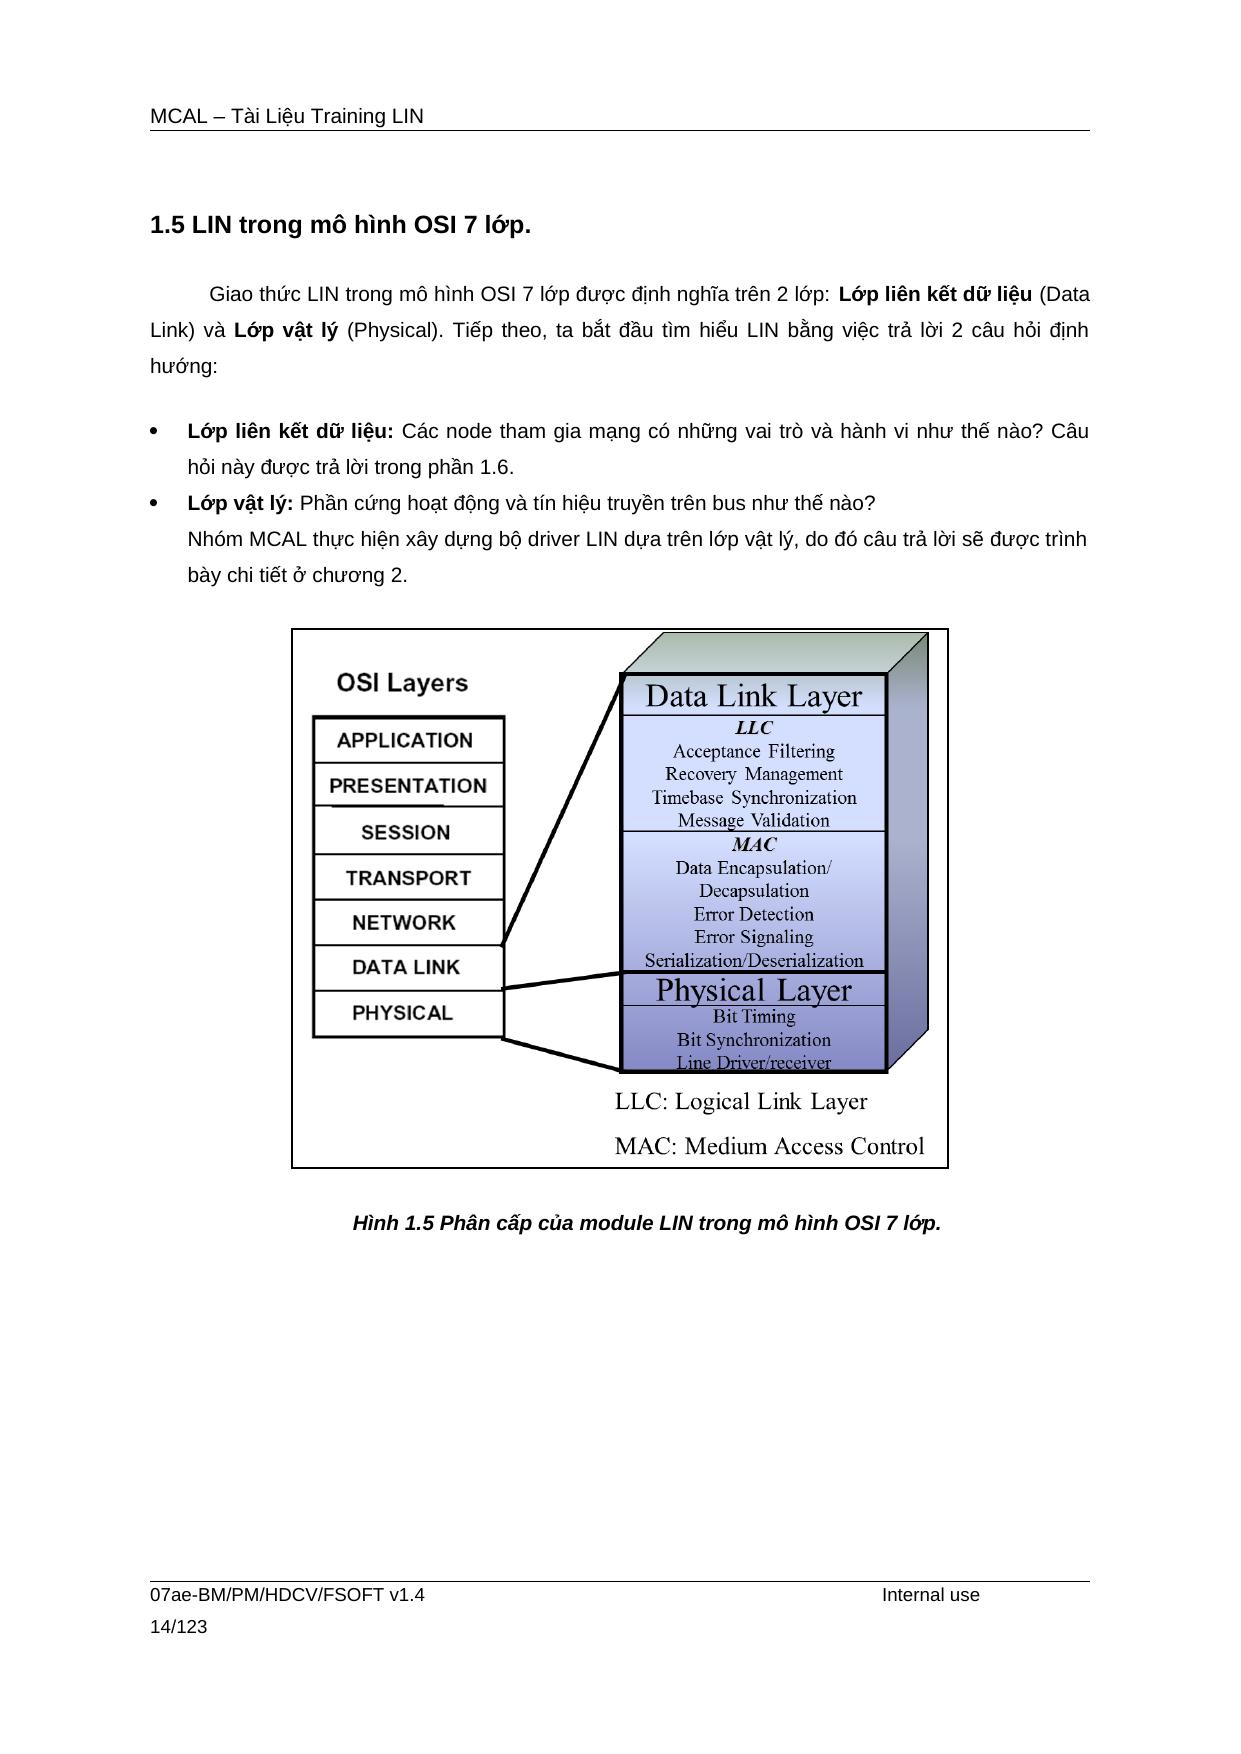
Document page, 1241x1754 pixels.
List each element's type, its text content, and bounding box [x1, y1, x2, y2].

list Lớp liên kết dữ liệu: Các node tham gia mạng có những vai trò và hành vi như thế nào? Câu hỏi này được trả lời trong phần 1.6. [150, 419, 1090, 479]
text Hình 1.5 Phân cấp của module LIN trong mô hình OSI 7 lớp. [206, 1211, 1090, 1235]
subtitle 1.5 LIN trong mô hình OSI 7 lớp. [150, 210, 1089, 239]
list Lớp vật lý: Phần cứng hoạt động và tín hiệu truyền trên bus như thế nào? [150, 491, 1090, 515]
text Giao thức LIN trong mô hình OSI 7 lớp được định nghĩa trên 2 lớp: Lớp liên kết dữ liệu (Data Link) và Lớp vật lý (Physical). Tiếp theo, ta bắt đầu tìm hiểu LIN bằng việc trả lời 2 câu hỏi định hướng: [150, 282, 1090, 378]
picture [293, 630, 947, 1167]
list Nhóm MCAL thực hiện xây dựng bộ driver LIN dựa trên lớp vật lý, do đó câu trả lời sẽ được trình bày chi tiết ở chương 2. [187, 527, 1090, 587]
